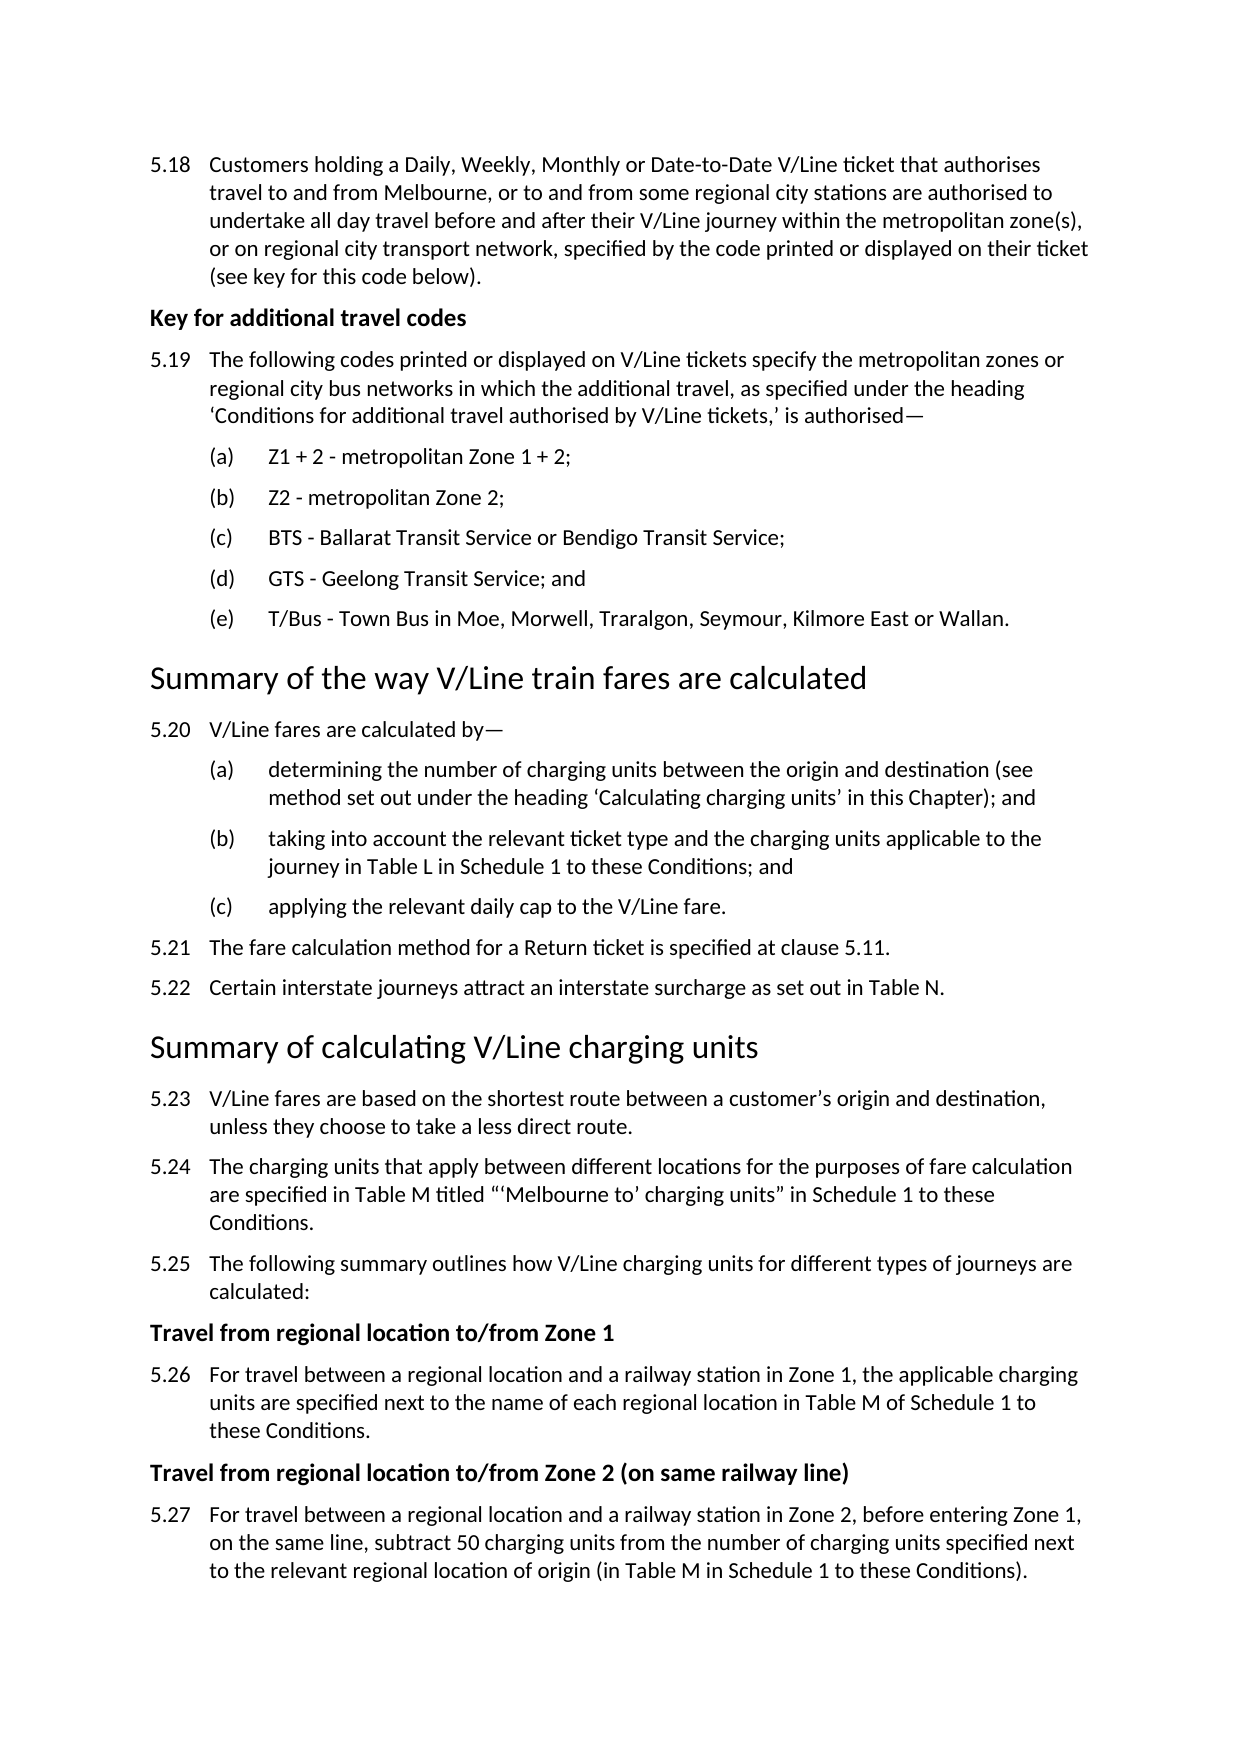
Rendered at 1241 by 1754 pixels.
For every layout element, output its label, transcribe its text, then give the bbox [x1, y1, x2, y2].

list Certain interstate journeys attract an interstate surcharge as set out in Table N. [150, 973, 1090, 1001]
subtitle Travel from regional location to/from Zone 2 (on same railway line) [150, 1457, 1090, 1487]
list For travel between a regional location and a railway station in Zone 2, before entering Zone 1, on the same line, subtract 50 charging units from the number of charging units specified next to the relevant regional location of origin (in Table M in Schedule 1 to these Conditions). [150, 1500, 1090, 1584]
list GTS - Geelong Transit Service; and [209, 564, 1090, 592]
subtitle Summary of the way V/Line train fares are calculated [150, 657, 1090, 698]
list Customers holding a Daily, Weekly, Monthly or Date-to-Date V/Line ticket that authorises travel to and from Melbourne, or to and from some regional city stations are authorised to undertake all day travel before and after their V/Line journey within the metropolitan zone(s), or on regional city transport network, specified by the code printed or displayed on their ticket (see key for this code below). [150, 150, 1090, 290]
subtitle Key for additional travel codes [150, 303, 1090, 333]
list BTS - Ballarat Transit Service or Bendigo Transit Service; [209, 523, 1090, 551]
list V/Line fares are based on the shortest route between a customer’s origin and destination, unless they choose to take a less direct route. [150, 1084, 1090, 1140]
list V/Line fares are calculated by— [150, 715, 1090, 743]
list applying the relevant daily cap to the V/Line fare. [209, 892, 1090, 920]
list The charging units that apply between different locations for the purposes of fare calculation are specified in Table M titled “‘Melbourne to’ charging units” in Schedule 1 to these Conditions. [150, 1152, 1090, 1236]
list For travel between a regional location and a railway station in Zone 1, the applicable charging units are specified next to the name of each regional location in Table M of Schedule 1 to these Conditions. [150, 1360, 1090, 1444]
list determining the number of charging units between the origin and destination (see method set out under the heading ‘Calculating charging units’ in this Chapter); and [209, 755, 1090, 811]
subtitle Travel from regional location to/from Zone 1 [150, 1317, 1090, 1348]
list The following codes printed or displayed on V/Line tickets specify the metropolitan zones or regional city bus networks in which the additional travel, as specified under the heading ‘Conditions for additional travel authorised by V/Line tickets,’ is authorised— [150, 346, 1090, 430]
subtitle Summary of calculating V/Line charging units [150, 1026, 1090, 1067]
list The fare calculation method for a Return ticket is specified at clause 5.11. [150, 933, 1090, 961]
list Z2 - metropolitan Zone 2; [209, 483, 1090, 511]
list The following summary outlines how V/Line charging units for different types of journeys are calculated: [150, 1249, 1090, 1305]
list T/Bus - Town Bus in Moe, Morwell, Traralgon, Seymour, Kilmore East or Wallan. [209, 604, 1090, 632]
list Z1 + 2 - metropolitan Zone 1 + 2; [209, 442, 1090, 470]
list taking into account the relevant ticket type and the charging units applicable to the journey in Table L in Schedule 1 to these Conditions; and [209, 824, 1090, 880]
